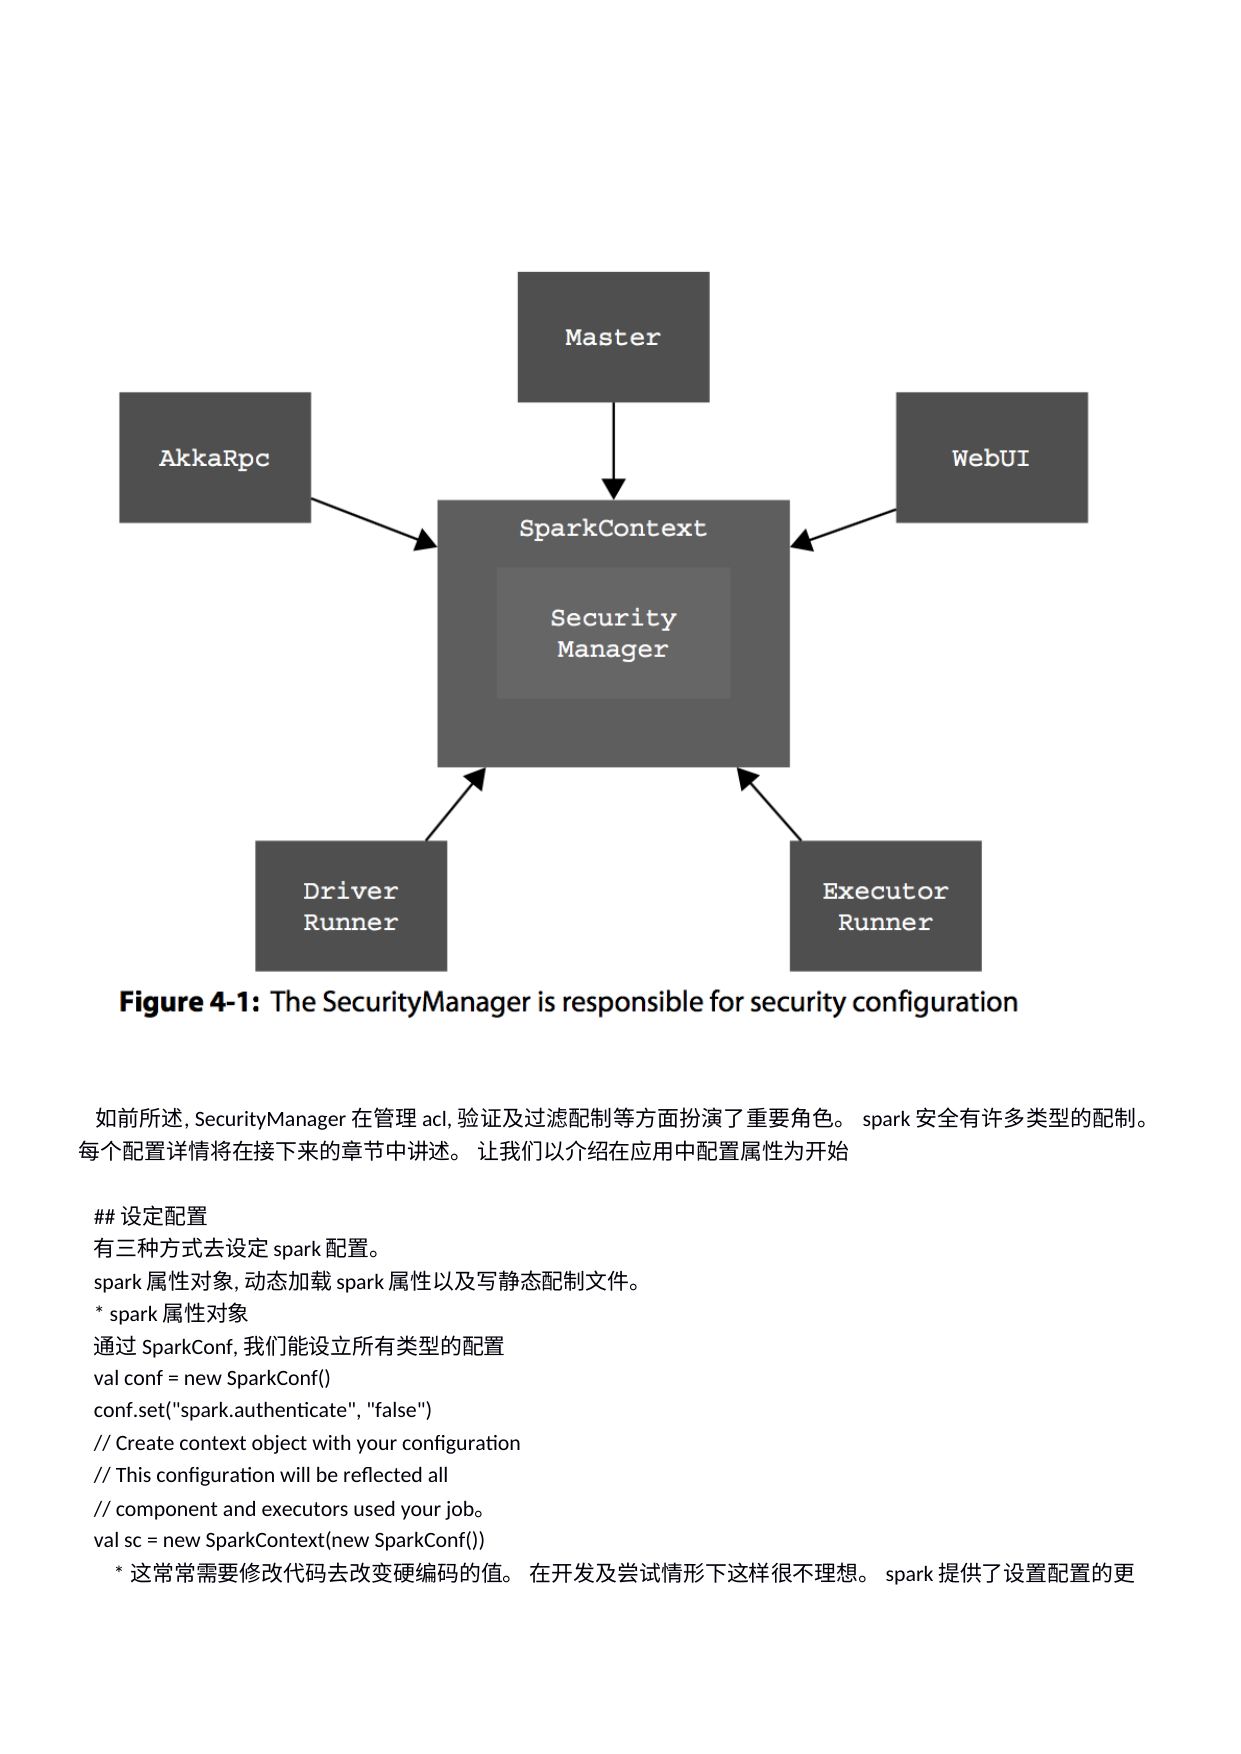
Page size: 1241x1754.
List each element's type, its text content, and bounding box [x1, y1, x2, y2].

text ## 设定配置 [74, 1198, 1137, 1231]
picture [84, 223, 1127, 1049]
text // Create context object with your configuration [74, 1426, 1137, 1458]
text conf.set("spark.authenticate", "false") [74, 1393, 1137, 1426]
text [74, 1556, 1137, 1588]
text val sc = new SparkContext(new SparkConf()) [74, 1523, 1137, 1556]
text * spark属性对象 [74, 1296, 1137, 1328]
text // component and executors used your job。 [74, 1491, 1137, 1523]
text val conf = new SparkConf() [74, 1361, 1137, 1393]
text 通过SparkConf, 我们能设立所有类型的配置 [74, 1328, 1137, 1361]
text spark属性对象, 动态加载spark属性以及写静态配制文件。 [74, 1263, 1137, 1296]
text // This configuration will be reflected all [74, 1458, 1137, 1491]
text 如前所述, SecurityManager在管理acl, 验证及过滤配制等方面扮演了重要角色。 spark安全有许多类型的配制。 每个配置详情将在接下来的章节中讲述。 让我们以介绍在应用中配置属性为开始 [74, 1101, 1137, 1166]
text 有三种方式去设定spark配置。 [74, 1231, 1137, 1263]
